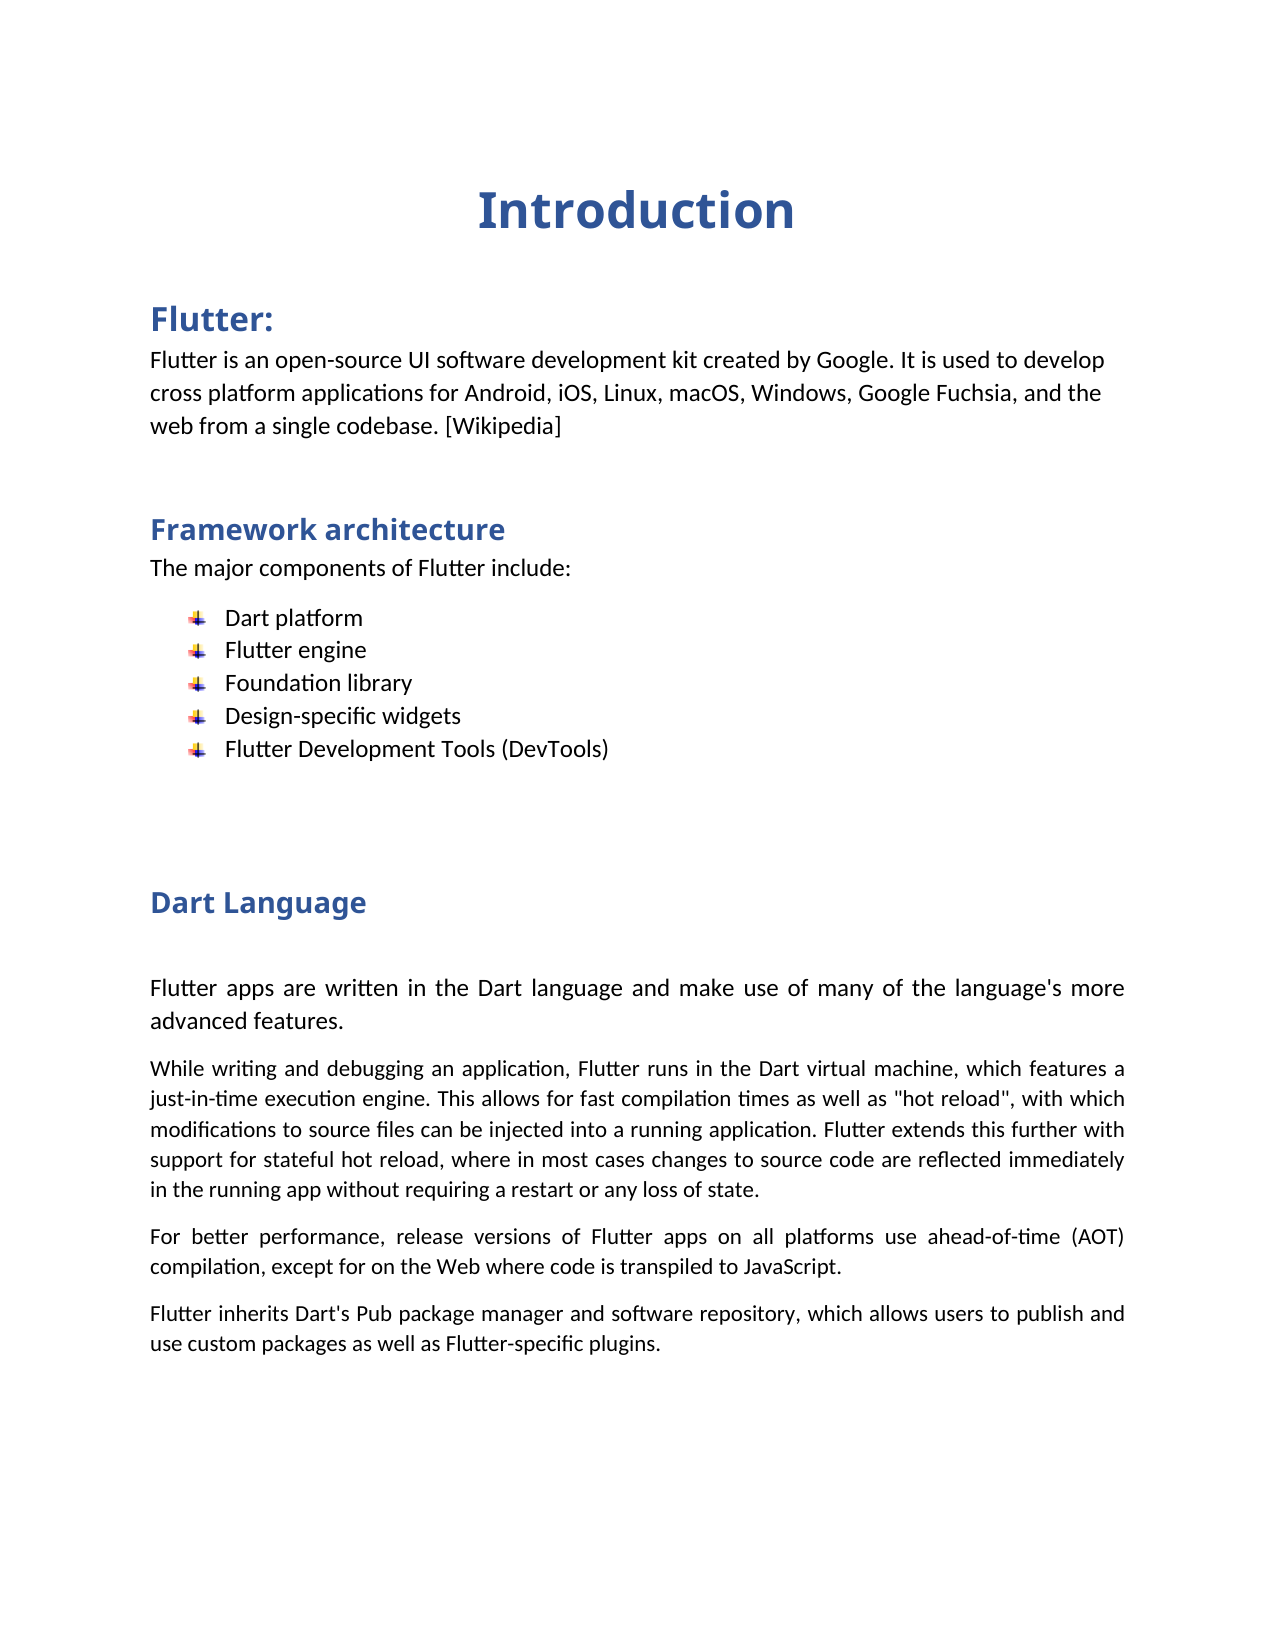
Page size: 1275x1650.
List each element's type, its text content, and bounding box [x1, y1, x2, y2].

picture [188, 675, 206, 692]
picture [188, 708, 206, 725]
text Flutter inherits Dart's Pub package manager and software repository, which allows users to publish and use custom packages as well as Flutter-specific plugins. [150, 1299, 1125, 1357]
subtitle Introduction [150, 175, 1125, 243]
subtitle Flutter: [150, 295, 1125, 341]
text While writing and debugging an application, Flutter runs in the Dart virtual machine, which features a just-in-time execution engine. This allows for fast compilation times as well as "hot reload", with which modifications to source files can be injected into a running application. Flutter extends this further with support for stateful hot reload, where in most cases changes to source code are reflected immediately in the running app without requiring a restart or any loss of state. [150, 1054, 1125, 1203]
list Foundation library [187, 668, 1125, 698]
picture [188, 609, 206, 626]
list Flutter engine [187, 635, 1125, 665]
text Flutter apps are written in the Dart language and make use of many of the language's more advanced features. [150, 972, 1125, 1035]
list Dart platform [187, 602, 1125, 632]
picture [188, 642, 206, 659]
subtitle Framework architecture [150, 509, 1125, 549]
text For better performance, release versions of Flutter apps on all platforms use ahead-of-time (AOT) compilation, except for on the Web where code is transpiled to JavaScript. [150, 1222, 1125, 1280]
list Flutter Development Tools (DevTools) [187, 733, 1125, 764]
list Design-specific widgets [187, 701, 1125, 731]
picture [188, 741, 206, 758]
text Flutter is an open-source UI software development kit created by Google. It is used to develop cross platform applications for Android, iOS, Linux, macOS, Windows, Google Fuchsia, and the web from a single codebase. [Wikipedia] [150, 344, 1125, 441]
subtitle Dart Language [150, 882, 1125, 922]
text The major components of Flutter include: [150, 552, 1125, 583]
